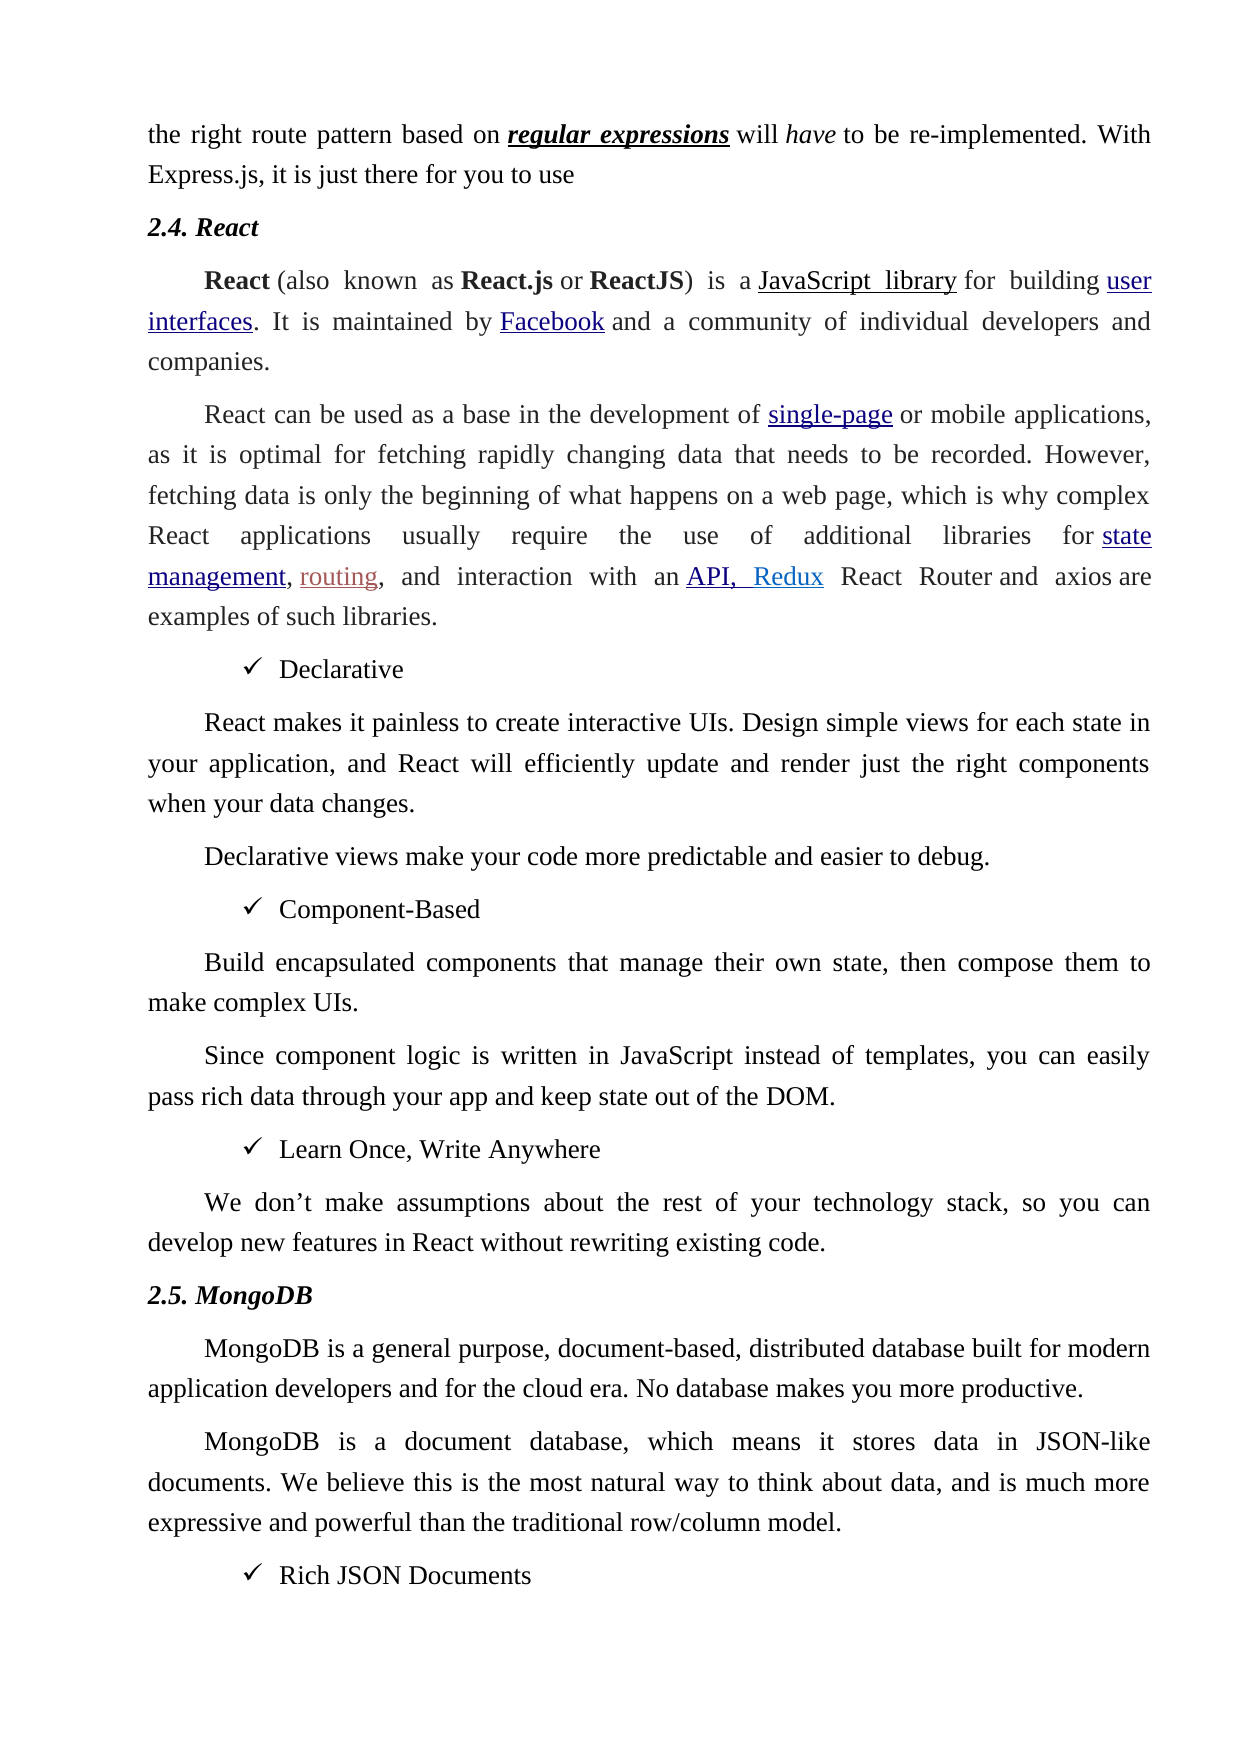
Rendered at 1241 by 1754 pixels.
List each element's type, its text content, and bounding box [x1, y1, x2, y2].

text We don’t make assumptions about the rest of your technology stack, so you can develop new features in React without rewriting existing code. [148, 1186, 1152, 1257]
list Learn Once, Write Anywhere [241, 1133, 1152, 1164]
text Declarative views make your code more predictable and easier to debug. [148, 840, 1152, 871]
text React (also known as React.js or ReactJS) is a JavaScript library for building user interfaces. It is maintained by Facebook and a community of individual developers and companies. [148, 264, 1152, 376]
text Build encapsulated components that manage their own state, then compose them to make complex UIs. [148, 946, 1152, 1018]
subtitle React [148, 211, 1152, 243]
text Since component logic is written in JavaScript instead of templates, you can easily pass rich data through your app and keep state out of the DOM. [148, 1039, 1152, 1111]
text MongoDB is a general purpose, document-based, distributed database built for modern application developers and for the cloud era. No database makes you more productive. [148, 1332, 1152, 1404]
list Component-Based [241, 893, 1152, 924]
text React can be used as a base in the development of single-page or mobile applications, as it is optimal for fetching rapidly changing data that needs to be recorded. However, fetching data is only the beginning of what happens on a web page, which is why complex React applications usually require the use of additional libraries for state management, routing, and interaction with an API, Redux React Router and axios are examples of such libraries. [148, 398, 1152, 631]
list Rich JSON Documents [241, 1559, 1152, 1590]
text MongoDB is a document database, which means it stores data in JSON-like documents. We believe this is the most natural way to think about data, and is much more expressive and powerful than the traditional row/column model. [148, 1425, 1152, 1537]
subtitle MongoDB [148, 1279, 1152, 1310]
text React makes it painless to create interactive UIs. Design simple views for each state in your application, and React will efficiently update and render just the right components when your data changes. [148, 706, 1152, 818]
list Declarative [241, 653, 1152, 684]
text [148, 118, 1152, 190]
